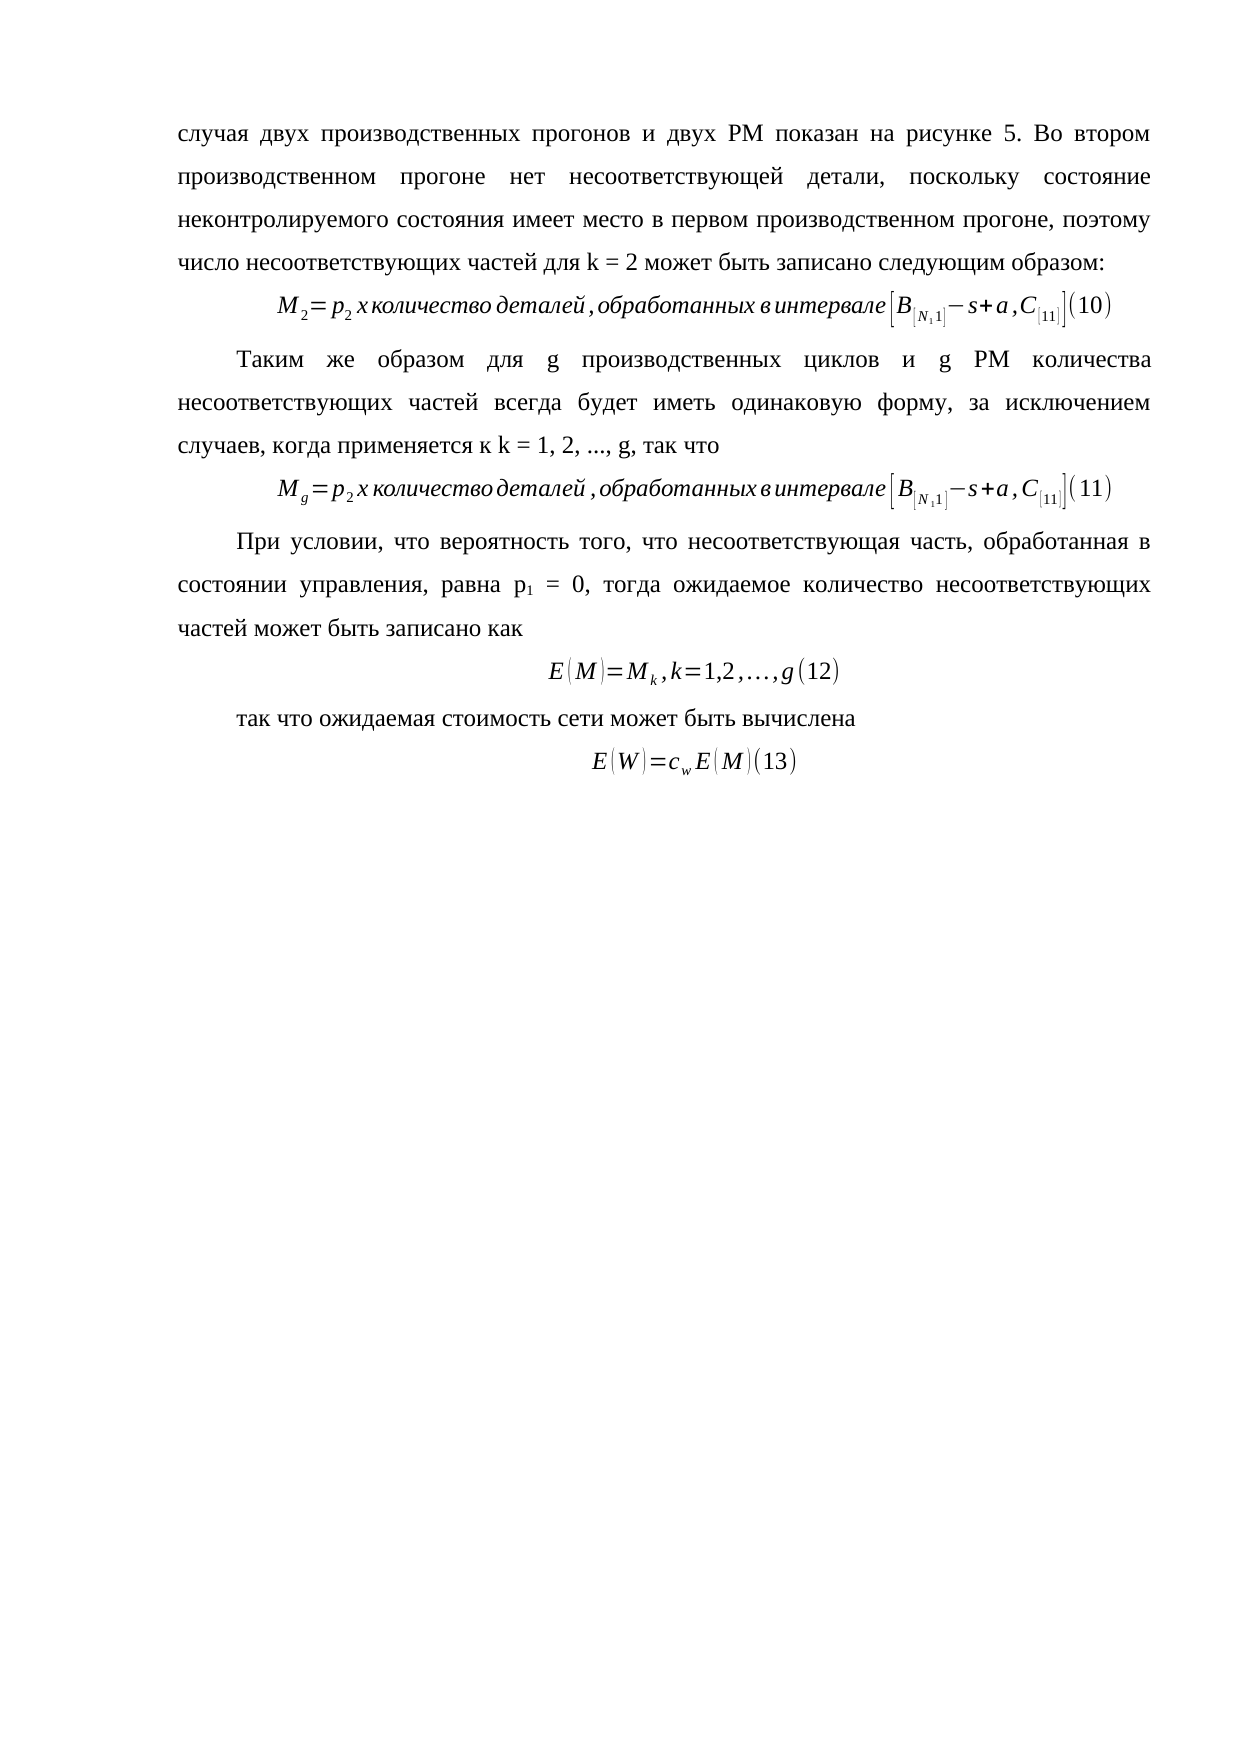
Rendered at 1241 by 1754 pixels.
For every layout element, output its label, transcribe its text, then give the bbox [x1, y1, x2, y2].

text Таким же образом для g производственных циклов и g PM количества несоответствующих частей всегда будет иметь одинаковую форму, за исключением случаев, когда применяется к k = 1, 2, ..., g, так что [177, 344, 1152, 459]
text При условии, что вероятность того, что несоответствующая часть, обработанная в состоянии управления, равна p1 = 0, тогда ожидаемое количество несоответствующих частей может быть записано как [177, 526, 1152, 641]
text так что ожидаемая стоимость сети может быть вычислена [177, 703, 1152, 732]
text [177, 118, 1152, 276]
